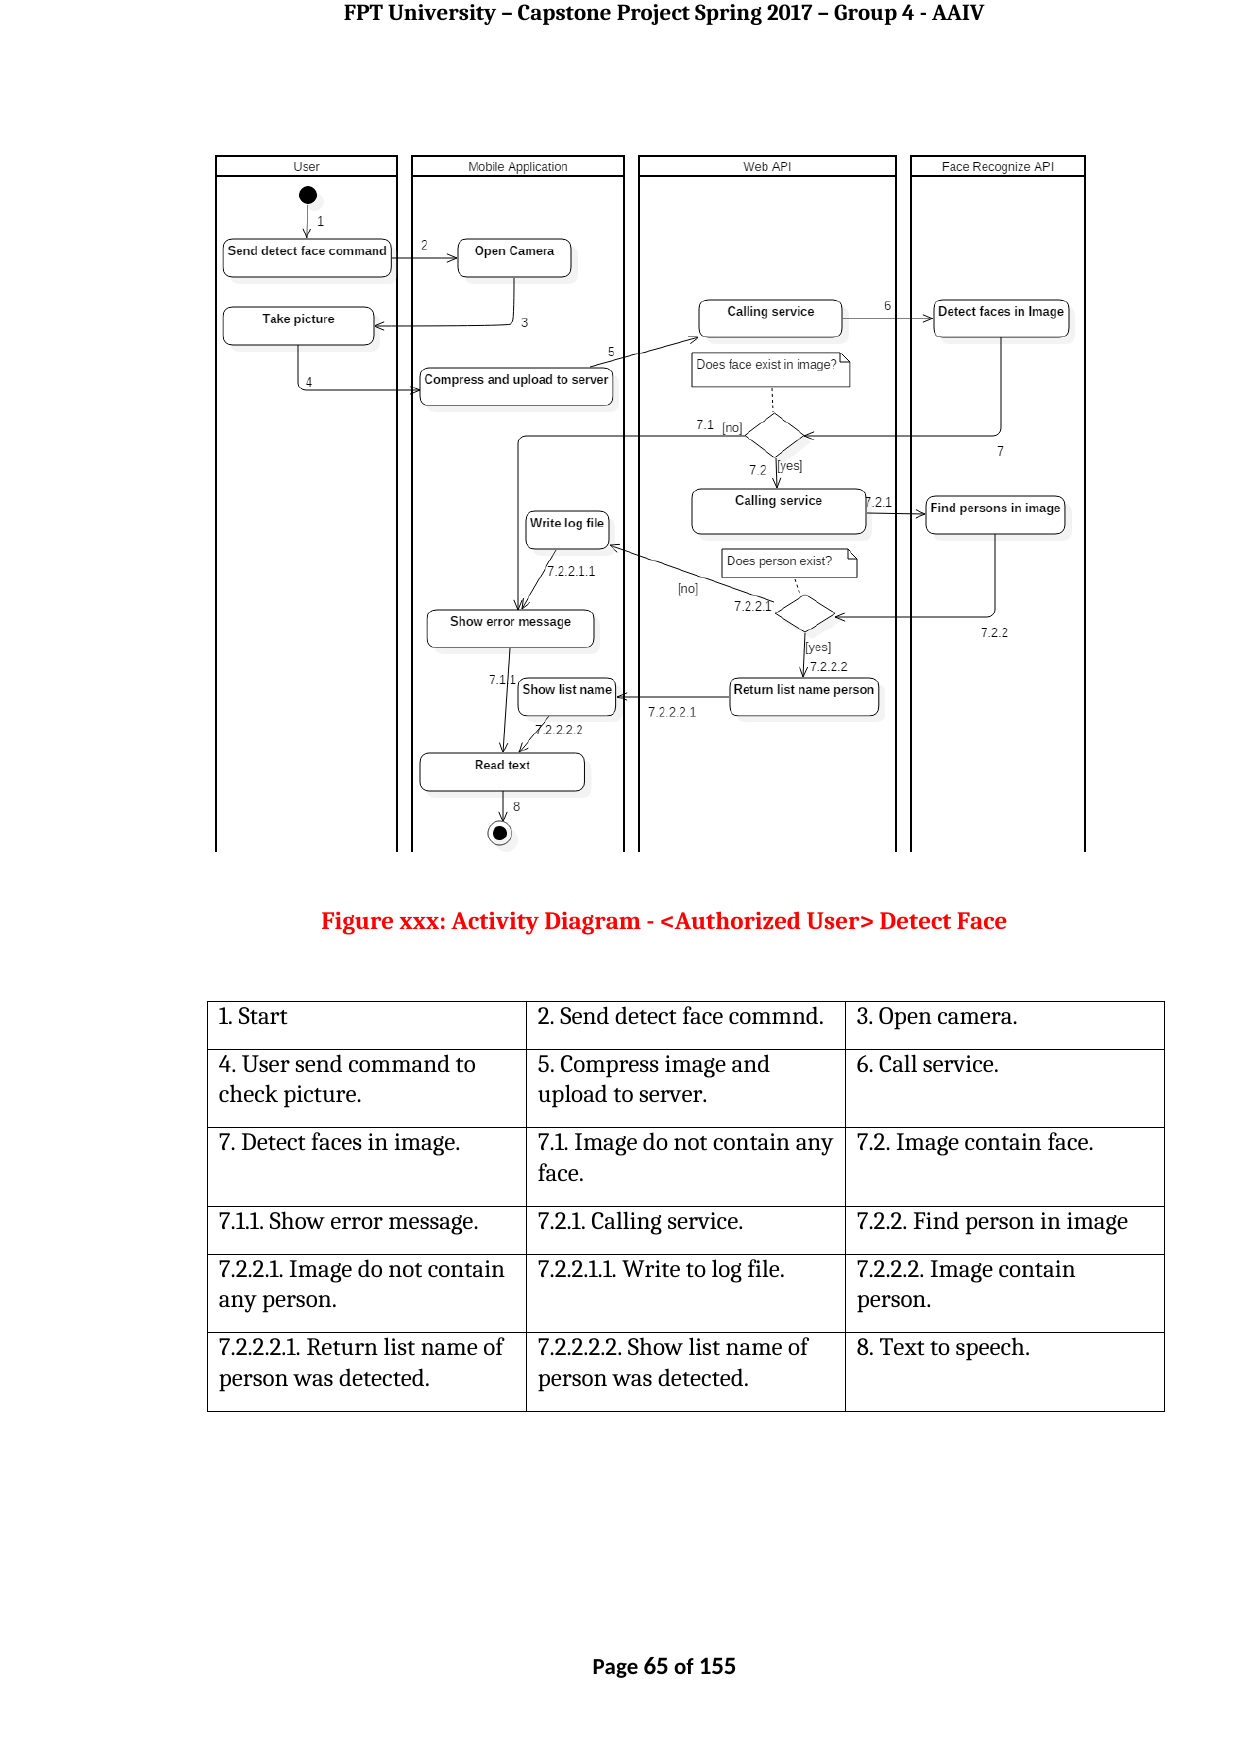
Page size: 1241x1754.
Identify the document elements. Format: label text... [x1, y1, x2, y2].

picture [207, 147, 1122, 889]
table_cell 7.1. Image do not contain any face. [527, 1128, 845, 1206]
table_header 2. Send detect face commnd. [527, 1002, 845, 1049]
table_cell 7.2.2.1.1. Write to log file. [527, 1255, 845, 1332]
table_cell 7. Detect faces in image. [208, 1128, 526, 1206]
table_cell 7.2.2.1. Image do not contain any person. [208, 1255, 526, 1332]
table_cell 8. Text to speech. [846, 1333, 1164, 1411]
table_cell 6. Call service. [846, 1050, 1164, 1127]
text Figure xxx: Activity Diagram - <Authorized User> Detect Face [207, 907, 1122, 935]
table_cell 7.2.2.2.2. Show list name of person was detected. [527, 1333, 845, 1411]
table_header 3. Open camera. [846, 1002, 1164, 1049]
table_cell 4. User send command to check picture. [208, 1050, 526, 1127]
table_cell 5. Compress image and upload to server. [527, 1050, 845, 1127]
table_header 1. Start [208, 1002, 526, 1049]
table_cell 7.2.2. Find person in image [846, 1207, 1164, 1254]
table_cell 7.2. Image contain face. [846, 1128, 1164, 1206]
table_cell 7.1.1. Show error message. [208, 1207, 526, 1254]
table_cell 7.2.1. Calling service. [527, 1207, 845, 1254]
table_cell 7.2.2.2.1. Return list name of person was detected. [208, 1333, 526, 1411]
table_cell 7.2.2.2. Image contain person. [846, 1255, 1164, 1332]
